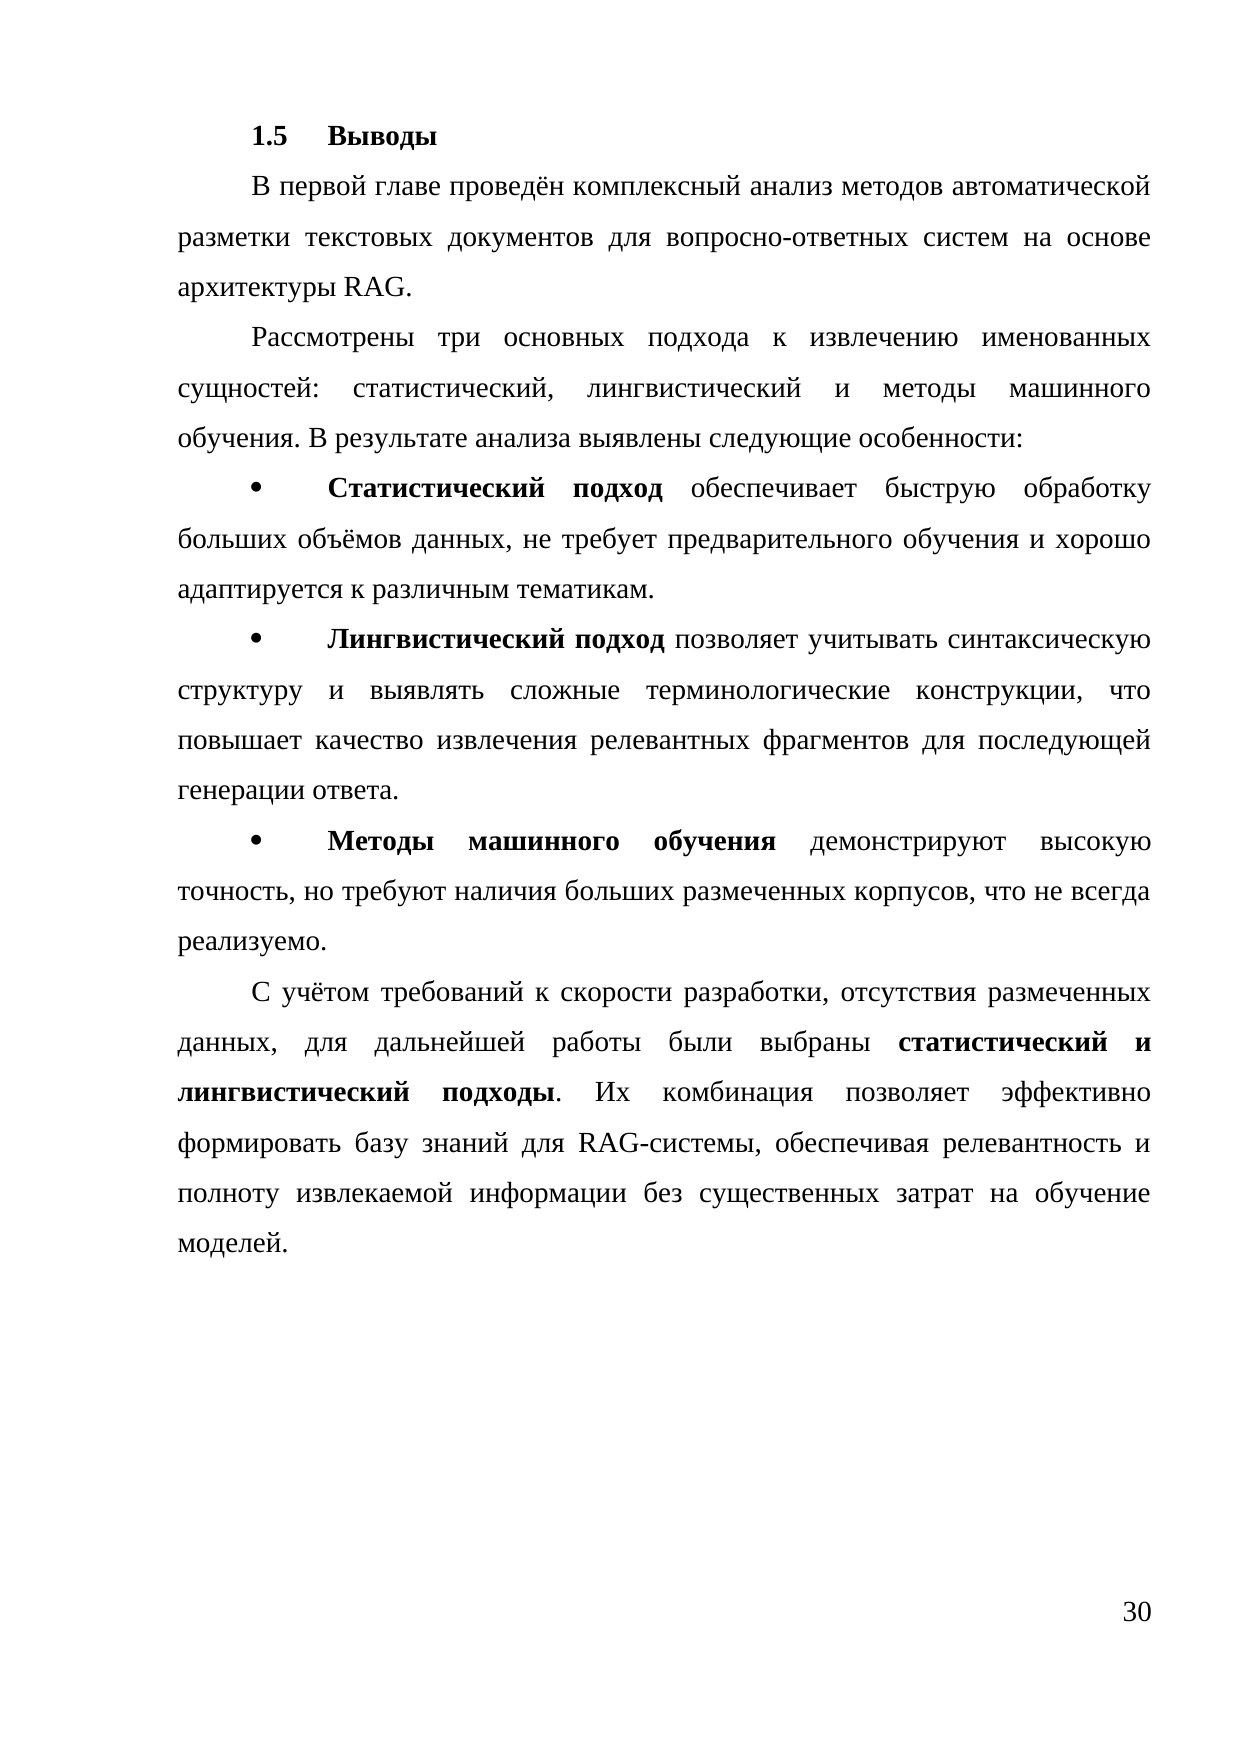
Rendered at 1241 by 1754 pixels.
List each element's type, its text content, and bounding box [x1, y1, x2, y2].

text С учётом требований к скорости разработки, отсутствия размеченных данных, для дальнейшей работы были выбраны статистический и лингвистический подходы. Их комбинация позволяет эффективно формировать базу знаний для RAG-системы, обеспечивая релевантность и полноту извлекаемой информации без существенных затрат на обучение моделей. [177, 974, 1152, 1259]
subtitle Выводы [177, 118, 1152, 152]
text В первой главе проведён комплексный анализ методов автоматической разметки текстовых документов для вопросно-ответных систем на основе архитектуры RAG. [177, 168, 1152, 303]
list Лингвистический подход позволяет учитывать синтаксическую структуру и выявлять сложные терминологические конструкции, что повышает качество извлечения релевантных фрагментов для последующей генерации ответа. [177, 621, 1152, 806]
list Методы машинного обучения демонстрируют высокую точность, но требуют наличия больших размеченных корпусов, что не всегда реализуемо. [177, 823, 1152, 957]
list Статистический подход обеспечивает быструю обработку больших объёмов данных, не требует предварительного обучения и хорошо адаптируется к различным тематикам. [177, 470, 1152, 604]
text Рассмотрены три основных подхода к извлечению именованных сущностей: статистический, лингвистический и методы машинного обучения. В результате анализа выявлены следующие особенности: [177, 319, 1152, 453]
